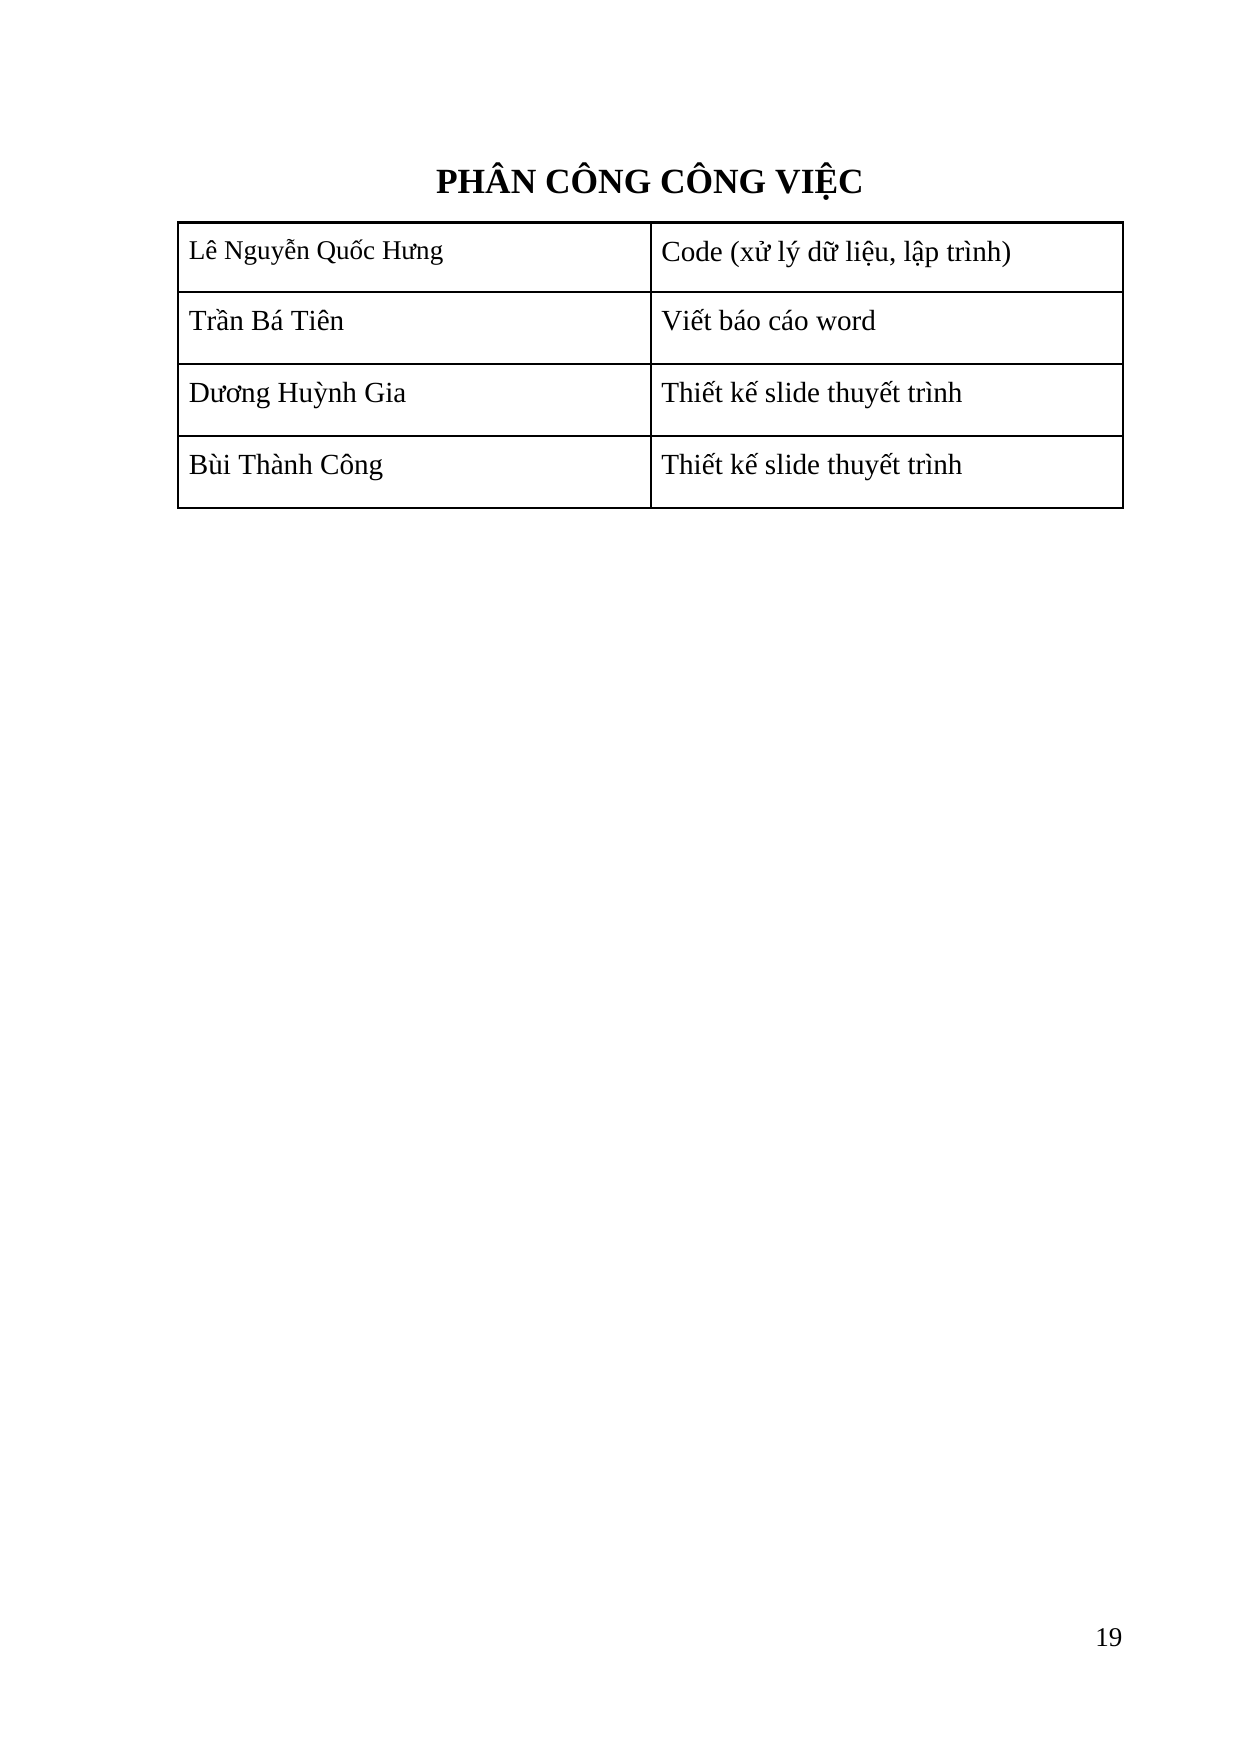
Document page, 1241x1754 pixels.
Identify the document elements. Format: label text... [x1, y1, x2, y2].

subtitle PHÂN CÔNG CÔNG VIỆC [177, 160, 1122, 201]
